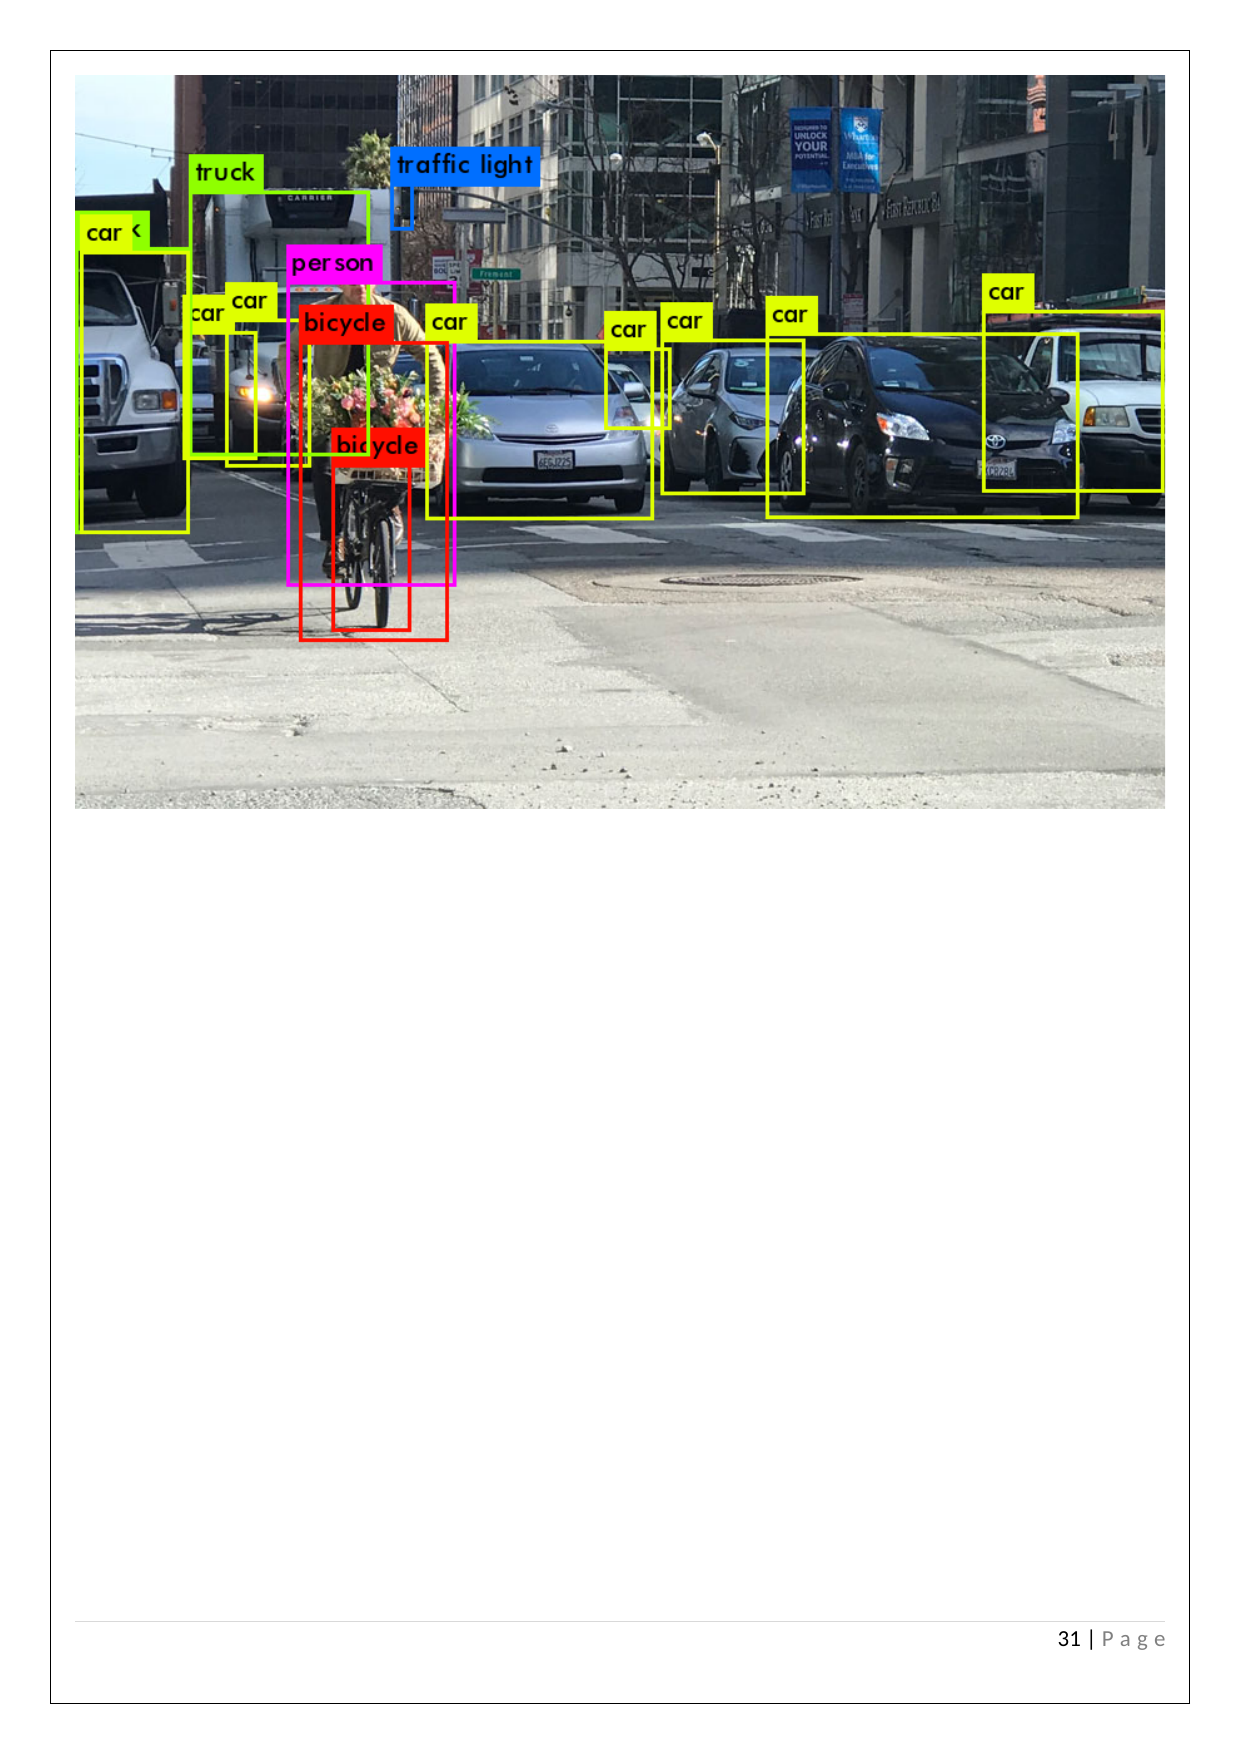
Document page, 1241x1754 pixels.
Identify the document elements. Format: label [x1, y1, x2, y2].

picture [75, 75, 1166, 809]
